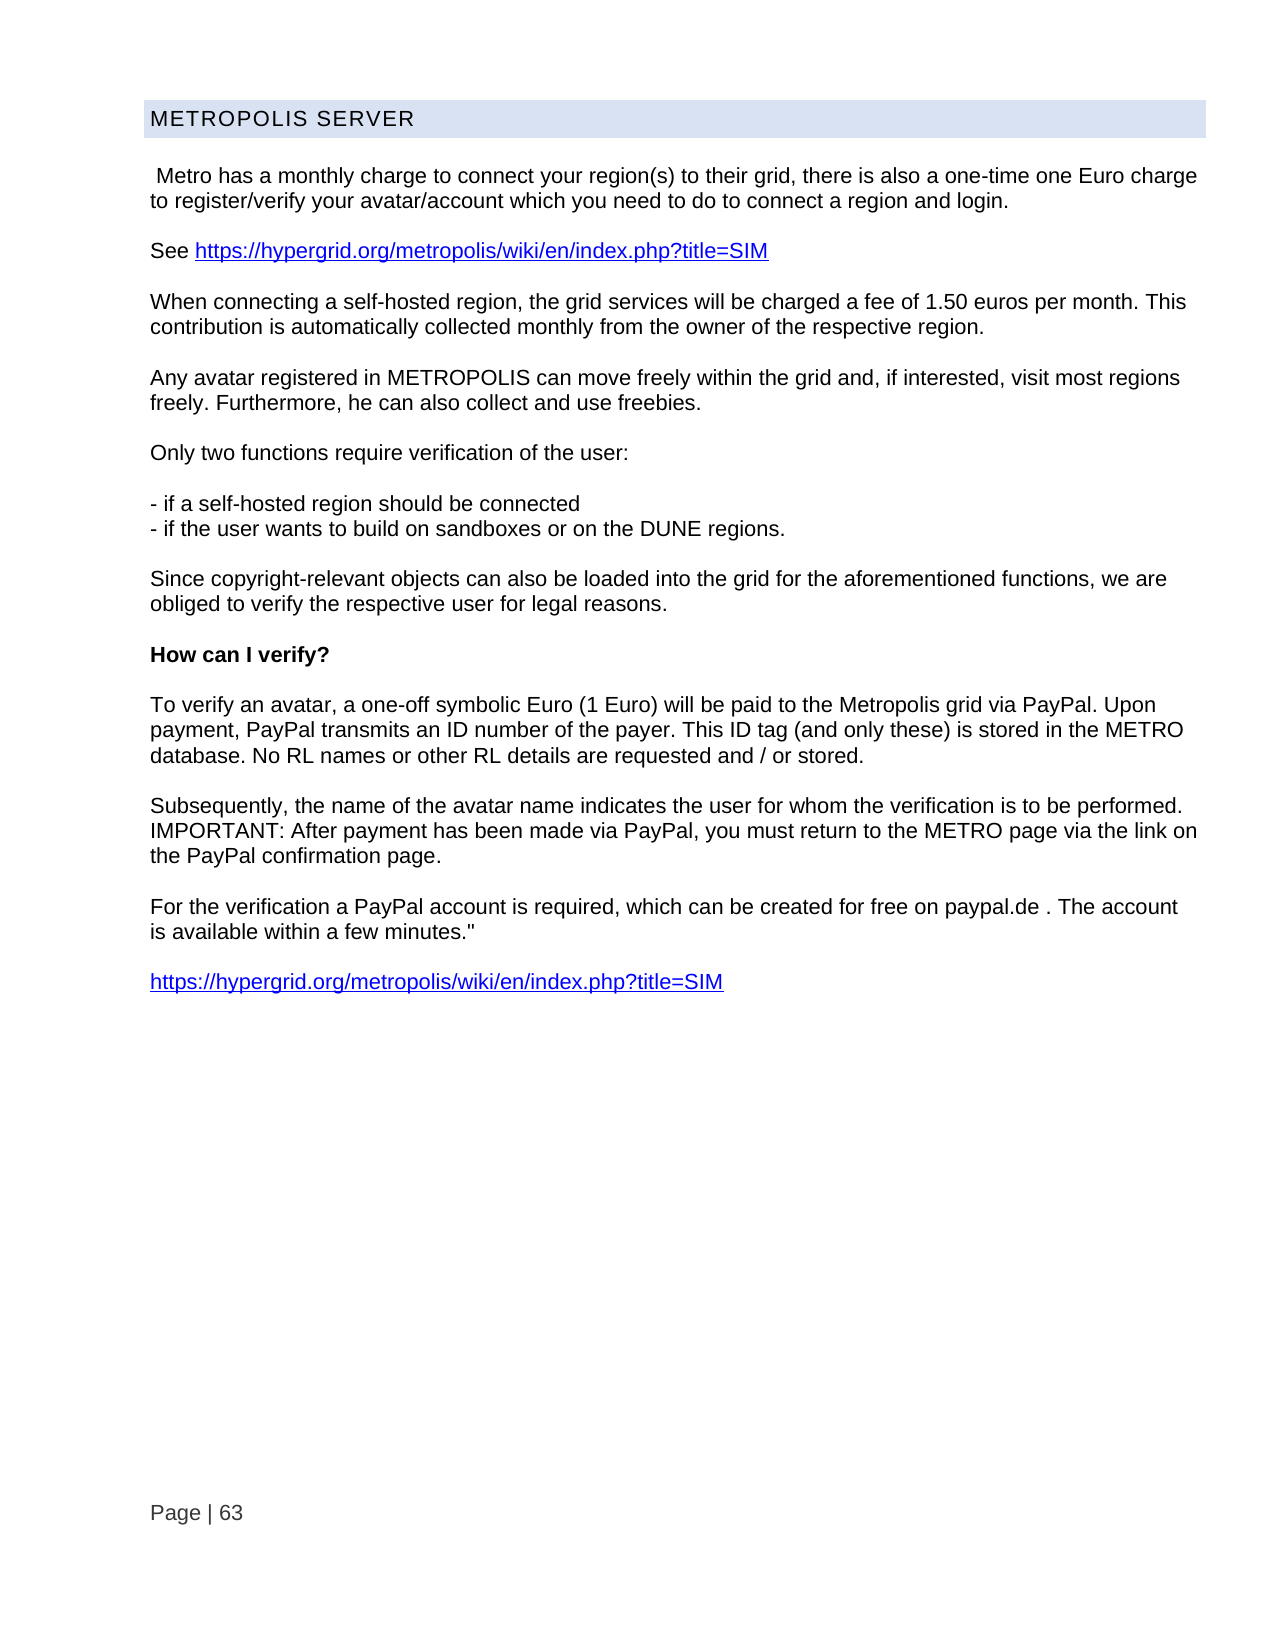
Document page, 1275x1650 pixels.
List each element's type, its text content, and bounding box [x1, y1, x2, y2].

text https://hypergrid.org/metropolis/wiki/en/index.php?title=SIM [150, 969, 1200, 994]
text Metro has a monthly charge to connect your region(s) to their grid, there is also a one-time one Euro charge to register/verify your avatar/account which you need to do to connect a region and login. See https://hypergrid.org/metropolis/wiki/en/index.php?title=SIM When connecting a self-hosted region, the grid services will be charged a fee of 1.50 euros per month. This contribution is automatically collected monthly from the owner of the respective region. Any avatar registered in METROPOLIS can move freely within the grid and, if interested, visit most regions freely. Furthermore, he can also collect and use freebies. Only two functions require verification of the user: - if a self-hosted region should be connected - if the user wants to build on sandboxes or on the DUNE regions. Since copyright-relevant objects can also be loaded into the grid for the aforementioned functions, we are obliged to verify the respective user for legal reasons. How can I verify? To verify an avatar, a one-off symbolic Euro (1 Euro) will be paid to the Metropolis grid via PayPal. Upon payment, PayPal transmits an ID number of the payer. This ID tag (and only these) is stored in the METRO database. No RL names or other RL details are requested and / or stored. Subsequently, the name of the avatar name indicates the user for whom the verification is to be performed. IMPORTANT: After payment has been made via PayPal, you must return to the METRO page via the link on the PayPal confirmation page. For the verification a PayPal account is required, which can be created for free on paypal.de . The account is available within a few minutes." [150, 163, 1200, 944]
subtitle Metropolis Server [150, 106, 1200, 131]
